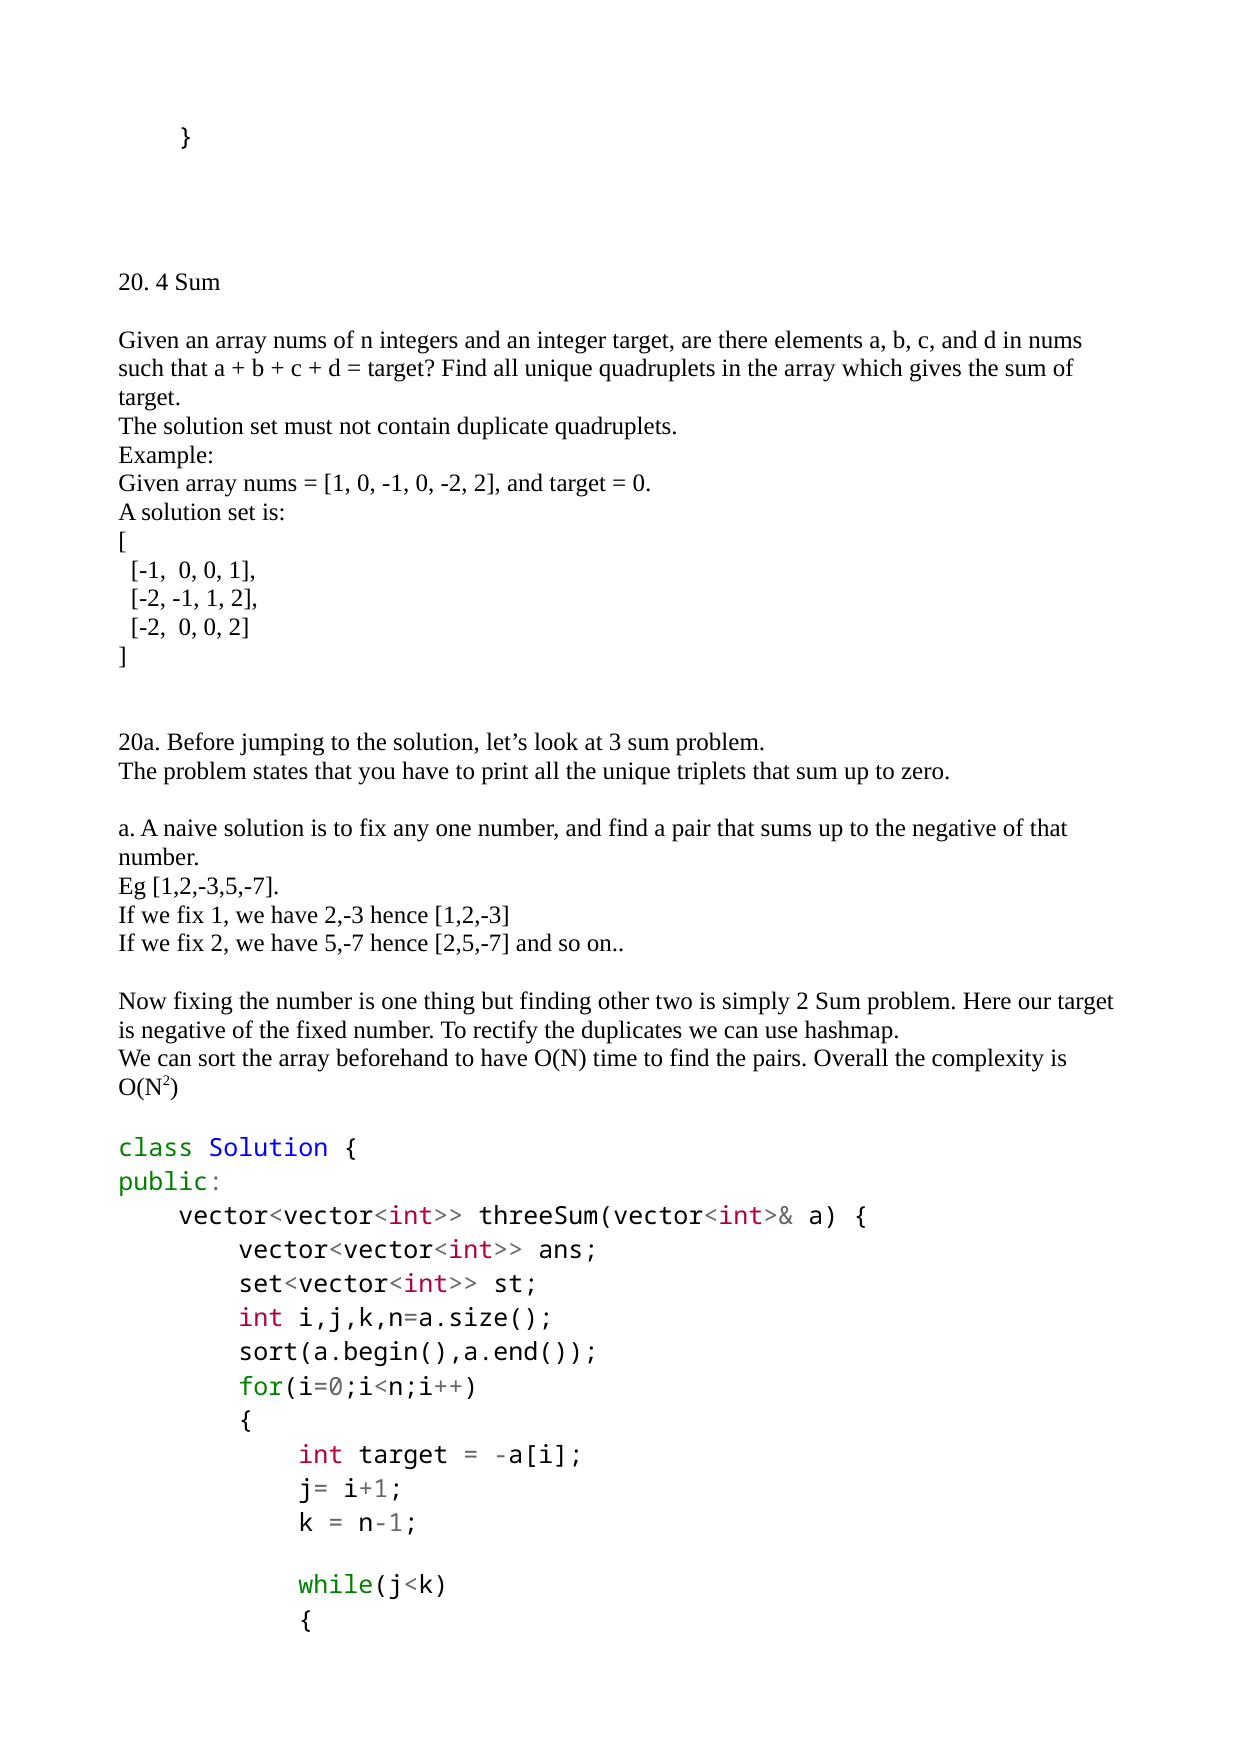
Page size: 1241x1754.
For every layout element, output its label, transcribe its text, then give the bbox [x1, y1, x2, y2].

text Now fixing the number is one thing but finding other two is simply 2 Sum problem. Here our target is negative of the fixed number. To rectify the duplicates we can use hashmap. [118, 986, 1122, 1043]
text a. A naive solution is to fix any one number, and find a pair that sums up to the negative of that number. [118, 813, 1122, 871]
text [-2, -1, 1, 2], [118, 583, 1122, 612]
text If we fix 1, we have 2,-3 hence [1,2,-3] [118, 900, 1122, 928]
text } [118, 118, 1122, 152]
text Example: [118, 440, 1122, 468]
text Eg [1,2,-3,5,-7]. [118, 871, 1122, 900]
text int target = -a[i]; [118, 1436, 1122, 1470]
text The problem states that you have to print all the unique triplets that sum up to zero. [118, 756, 1122, 785]
text { [118, 1601, 1122, 1635]
text We can sort the array beforehand to have O(N) time to find the pairs. Overall the complexity is O(N2) [118, 1043, 1122, 1101]
text k = n-1; [118, 1504, 1122, 1538]
text { [118, 1402, 1122, 1436]
text sort(a.begin(),a.end()); [118, 1334, 1122, 1368]
text ] [118, 641, 1122, 670]
text while(j<k) [118, 1567, 1122, 1601]
text vector<vector<int>> threeSum(vector<int>& a) { [118, 1198, 1122, 1232]
text for(i=0;i<n;i++) [118, 1368, 1122, 1402]
text vector<vector<int>> ans; [118, 1232, 1122, 1266]
text class Solution { [118, 1130, 1122, 1164]
text [-2, 0, 0, 2] [118, 612, 1122, 641]
text [-1, 0, 0, 1], [118, 555, 1122, 583]
text 20. 4 Sum [118, 267, 1122, 296]
text j= i+1; [118, 1470, 1122, 1504]
text 20a. Before jumping to the solution, let’s look at 3 sum problem. [118, 727, 1122, 756]
text If we fix 2, we have 5,-7 hence [2,5,-7] and so on.. [118, 928, 1122, 957]
text [ [118, 526, 1122, 555]
text A solution set is: [118, 497, 1122, 526]
text Given an array nums of n integers and an integer target, are there elements a, b, c, and d in nums such that a + b + c + d = target? Find all unique quadruplets in the array which gives the sum of target. [118, 325, 1122, 411]
text public: [118, 1164, 1122, 1198]
text int i,j,k,n=a.size(); [118, 1300, 1122, 1334]
text Given array nums = [1, 0, -1, 0, -2, 2], and target = 0. [118, 468, 1122, 497]
text The solution set must not contain duplicate quadruplets. [118, 411, 1122, 440]
text set<vector<int>> st; [118, 1266, 1122, 1300]
